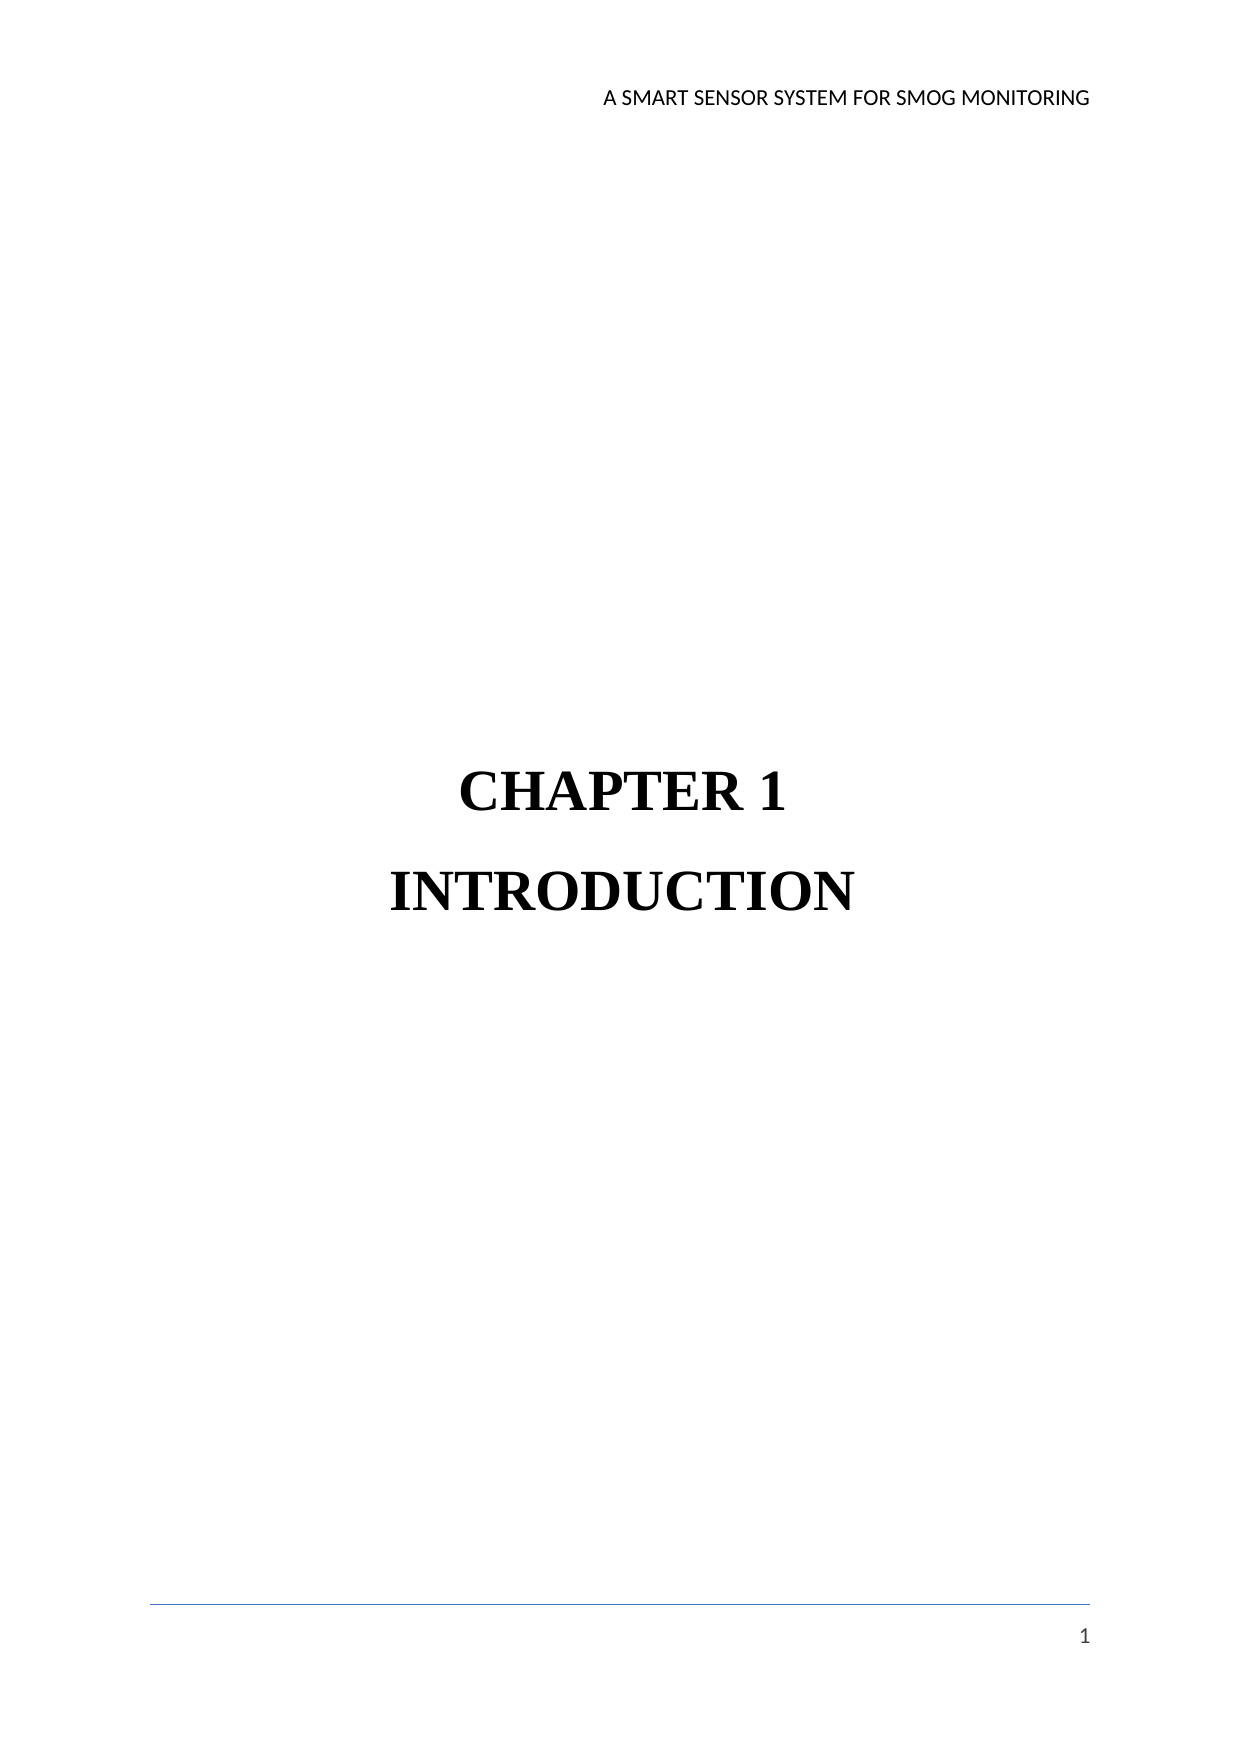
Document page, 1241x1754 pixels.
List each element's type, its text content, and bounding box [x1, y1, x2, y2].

subtitle CHAPTER 1 INTRODUCTION [389, 756, 1090, 923]
